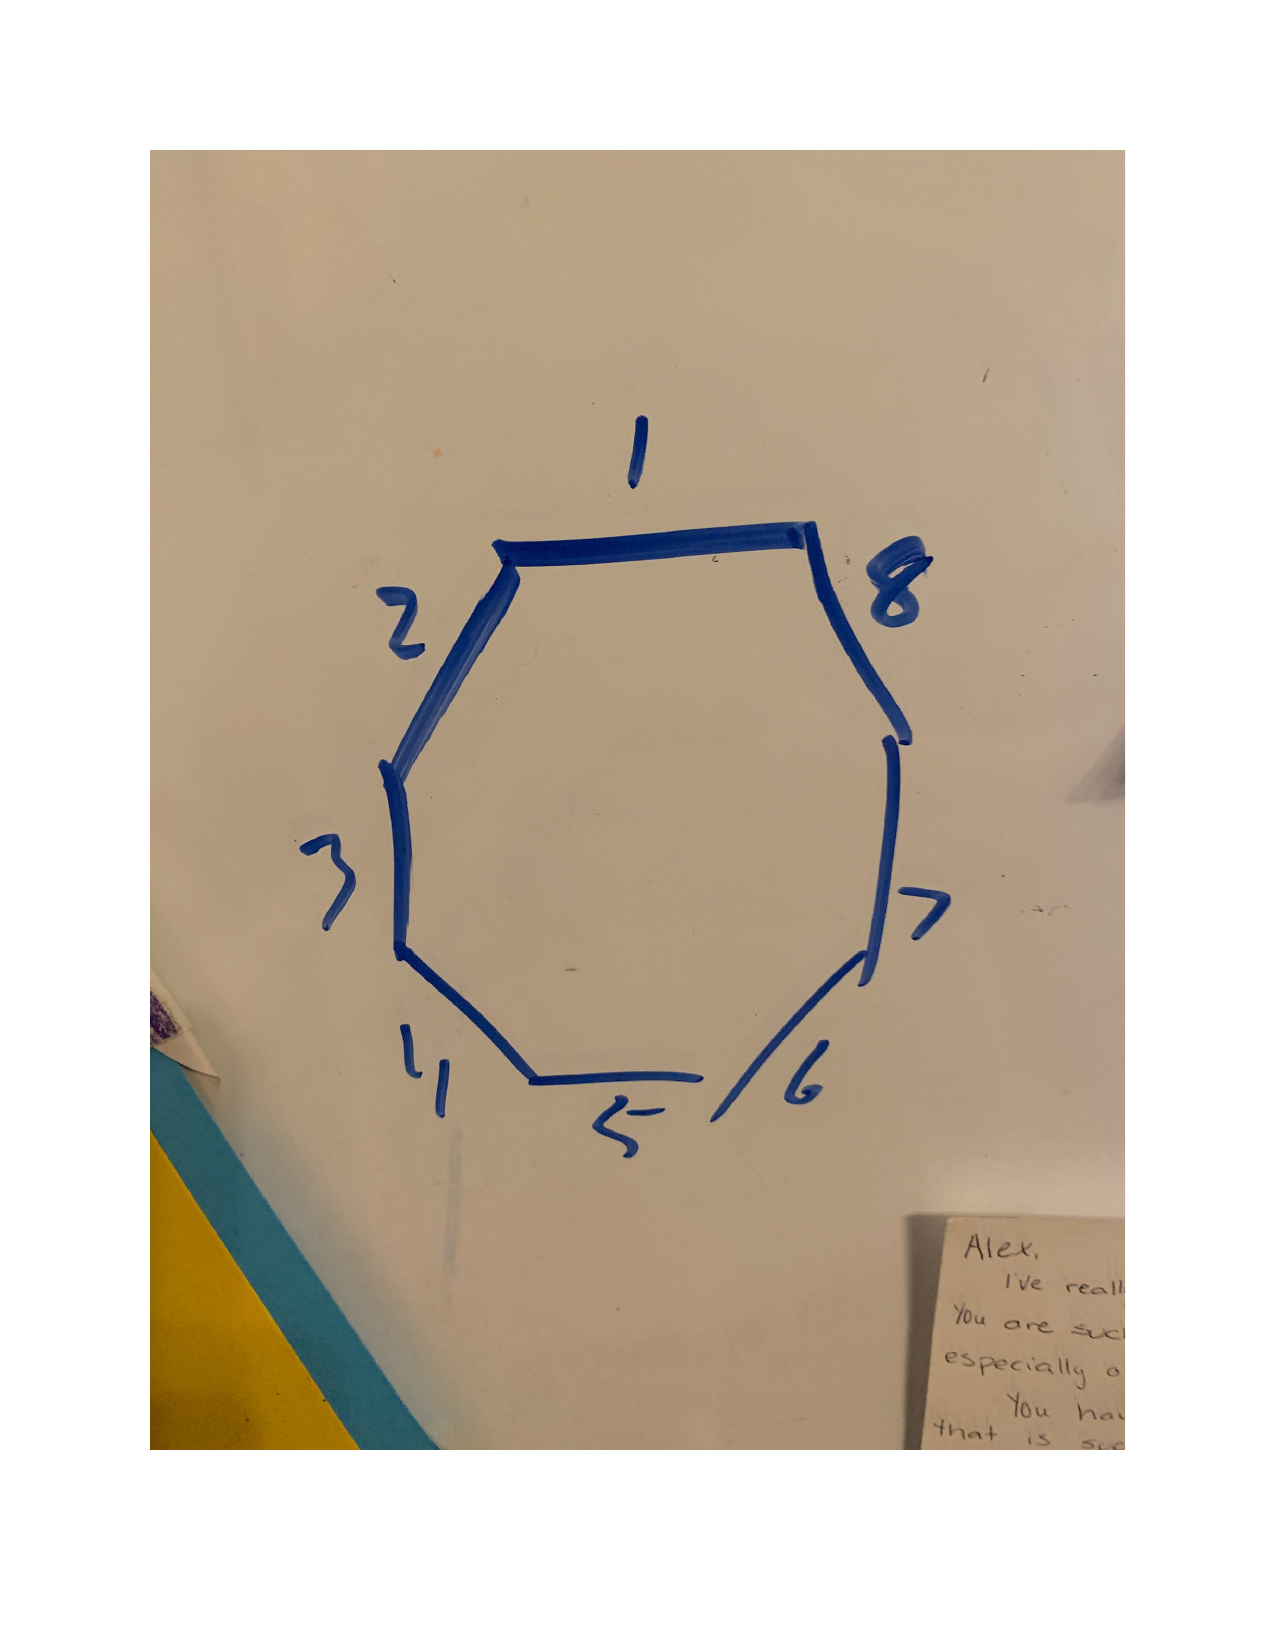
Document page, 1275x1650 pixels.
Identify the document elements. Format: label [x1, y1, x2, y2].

picture [150, 150, 1125, 1450]
